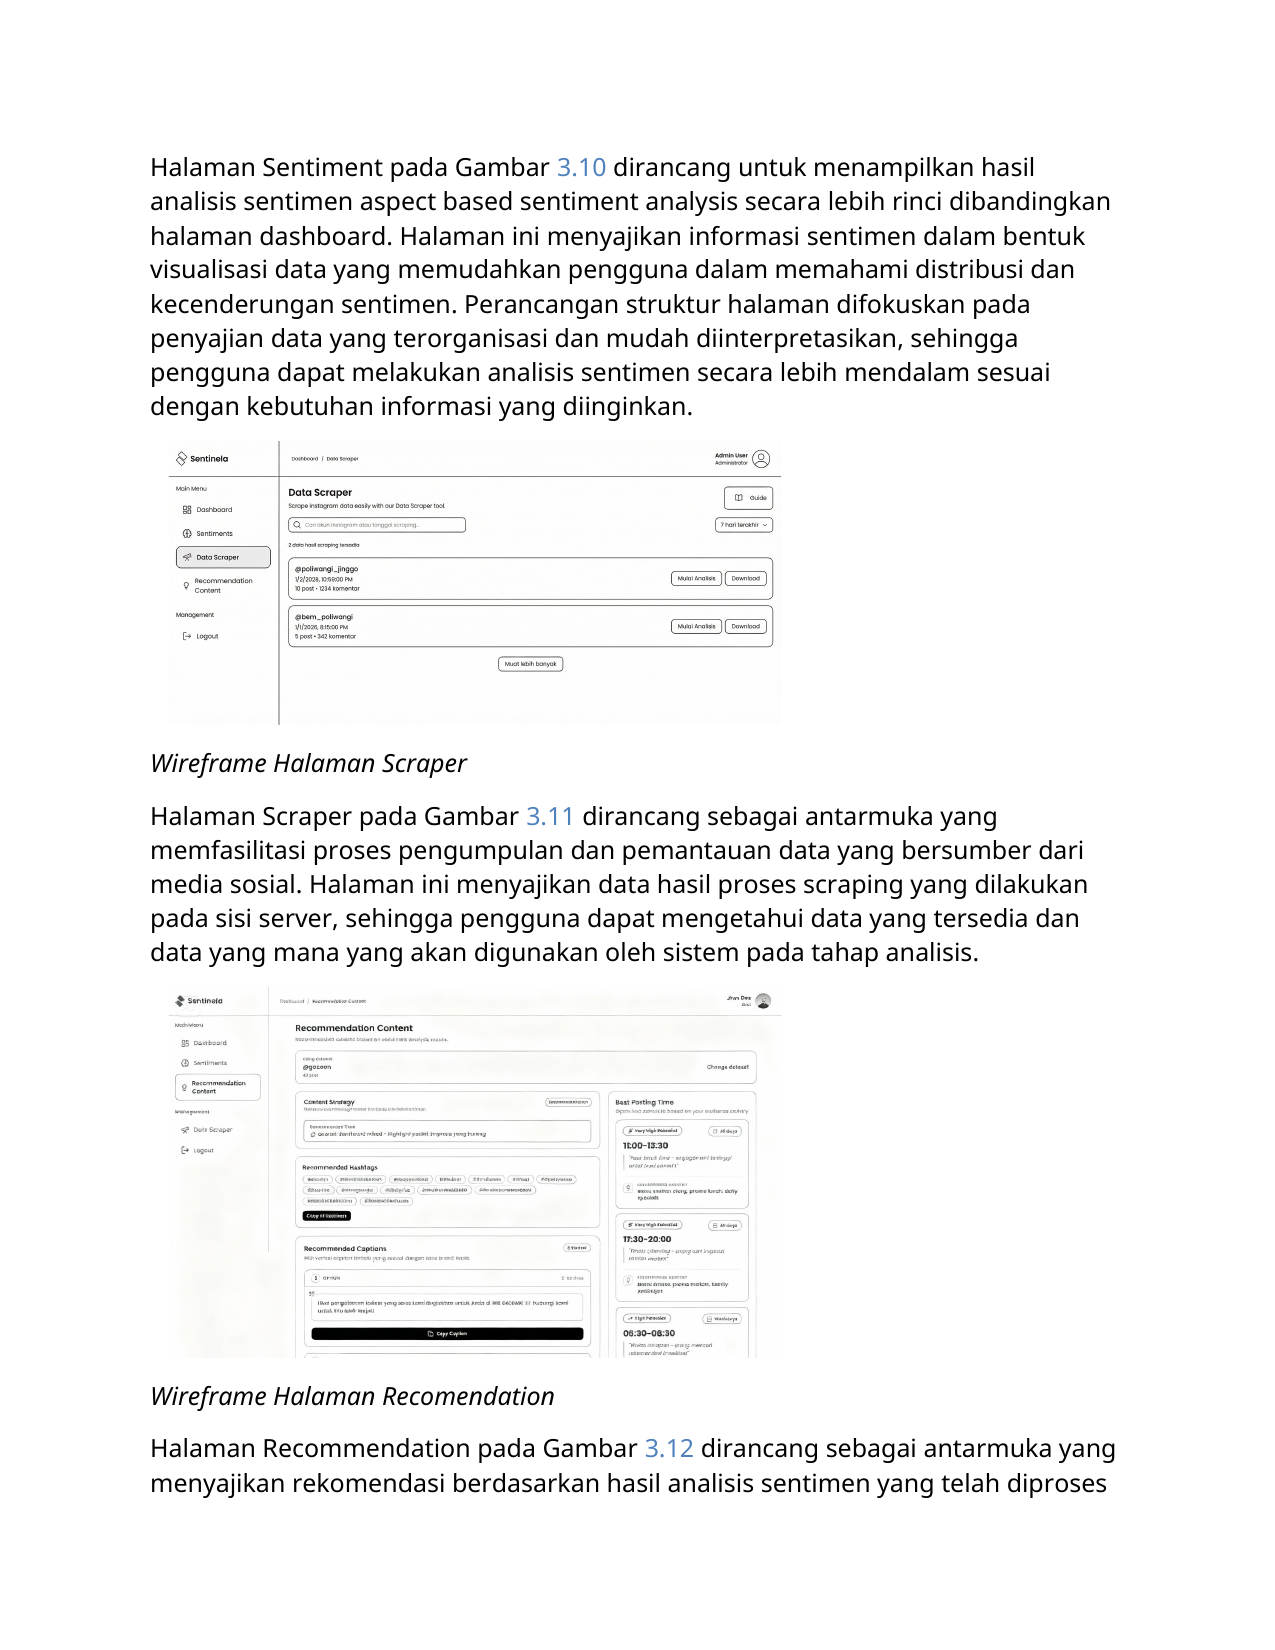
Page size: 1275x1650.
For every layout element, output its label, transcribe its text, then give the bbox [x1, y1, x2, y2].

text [150, 1431, 1125, 1499]
text Wireframe Halaman Scraper [150, 746, 1125, 780]
text Wireframe Halaman Recomendation [150, 1378, 1125, 1412]
text Halaman Scraper pada Gambar 3.11 dirancang sebagai antarmuka yang memfasilitasi proses pengumpulan dan pemantauan data yang bersumber dari media sosial. Halaman ini menyajikan data hasil proses scraping yang dilakukan pada sisi server, sehingga pengguna dapat mengetahui data yang tersedia dan data yang mana yang akan digunakan oleh sistem pada tahap analisis. [150, 798, 1125, 969]
text Halaman Sentiment pada Gambar 3.10 dirancang untuk menampilkan hasil analisis sentimen aspect based sentiment analysis secara lebih rinci dibandingkan halaman dashboard. Halaman ini menyajikan informasi sentimen dalam bentuk visualisasi data yang memudahkan pengguna dalam memahami distribusi dan kecenderungan sentimen. Perancangan struktur halaman difokuskan pada penyajian data yang terorganisasi dan mudah diinterpretasikan, sehingga pengguna dapat melakukan analisis sentimen secara lebih mendalam sesuai dengan kebutuhan informasi yang diinginkan. [150, 150, 1125, 422]
picture [168, 987, 782, 1358]
picture [168, 441, 782, 725]
